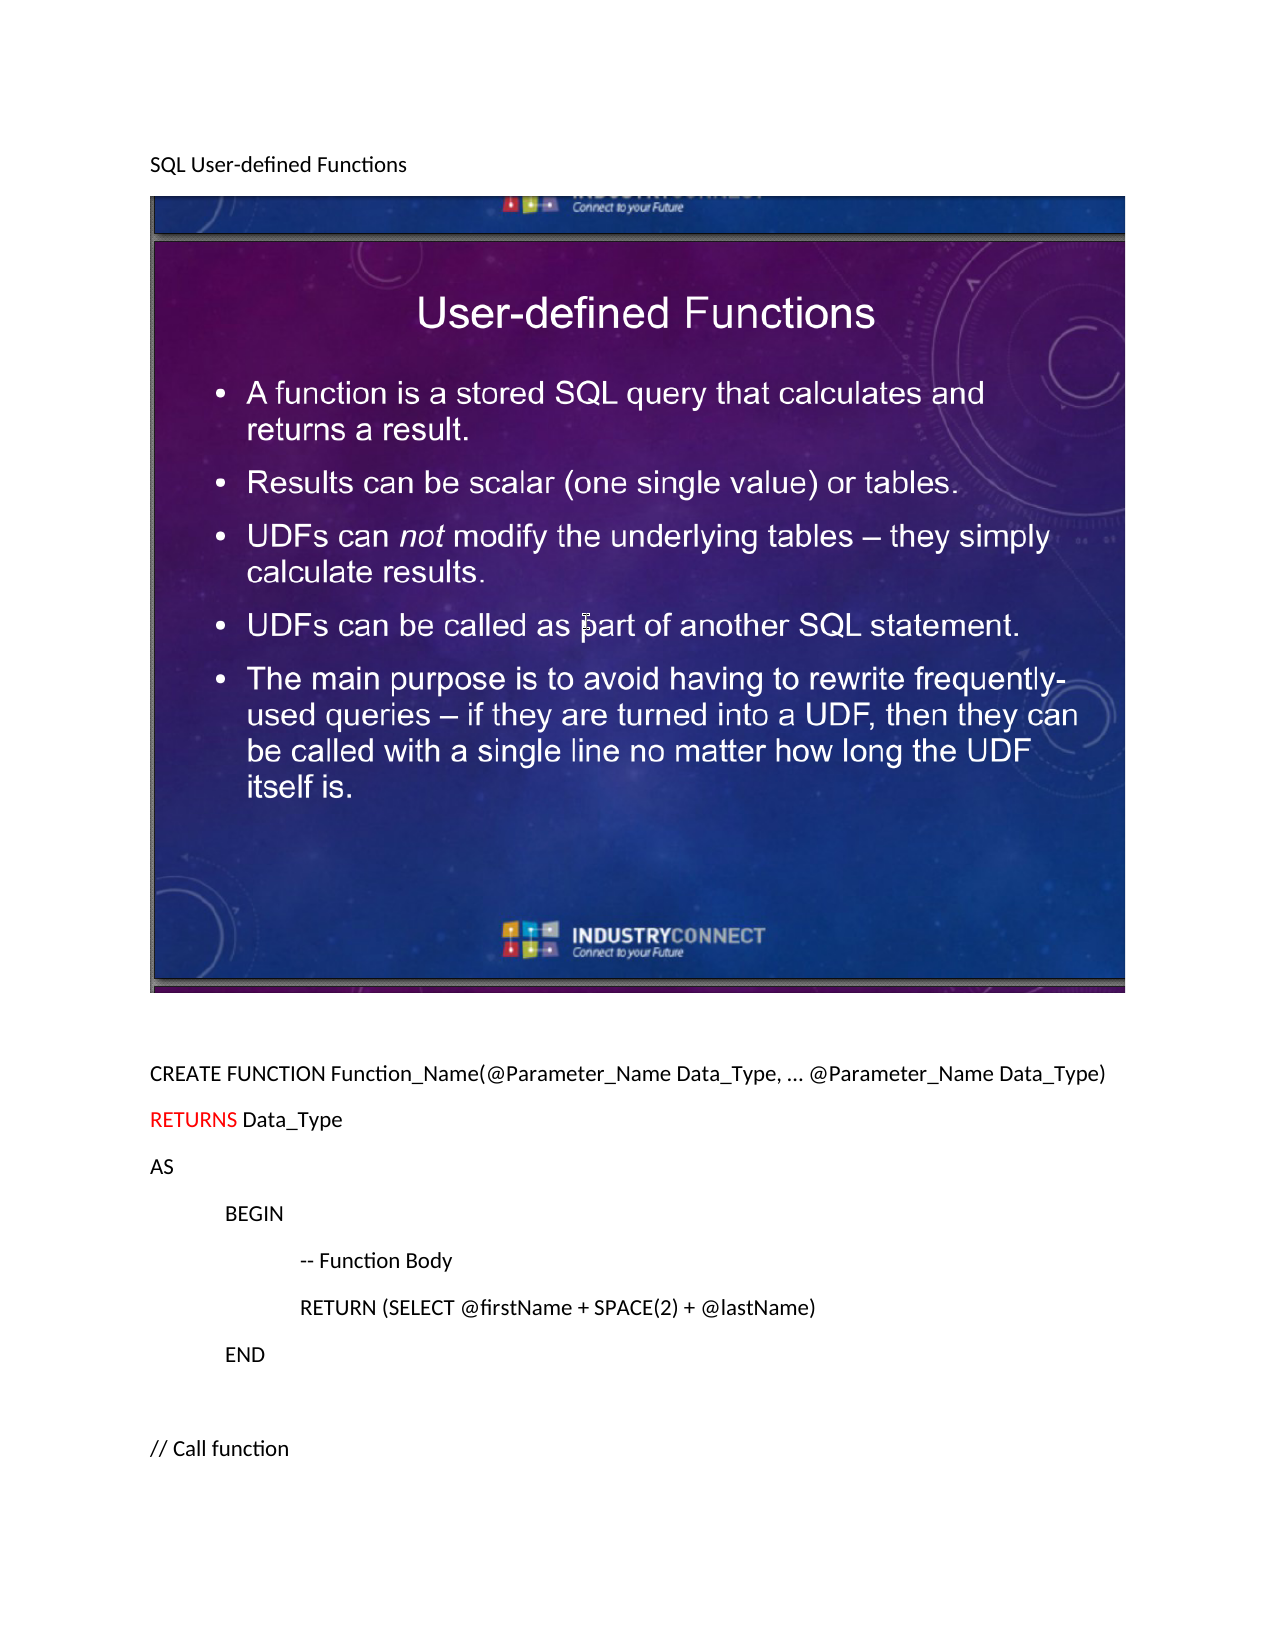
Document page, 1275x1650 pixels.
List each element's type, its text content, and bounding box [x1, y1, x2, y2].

text END [150, 1340, 1125, 1368]
text // Call function [150, 1434, 1125, 1462]
picture [150, 196, 1125, 993]
text -- Function Body [150, 1246, 1125, 1274]
text AS [150, 1152, 1125, 1181]
text SQL User-defined Functions [150, 150, 1125, 178]
text RETURN (SELECT @firstName + SPACE(2) + @lastName) [150, 1293, 1125, 1321]
text RETURNS Data_Type [150, 1106, 1125, 1134]
text CREATE FUNCTION Function_Name(@Parameter_Name Data_Type, … @Parameter_Name Data_Type) [150, 1059, 1125, 1087]
text BEGIN [150, 1199, 1125, 1227]
